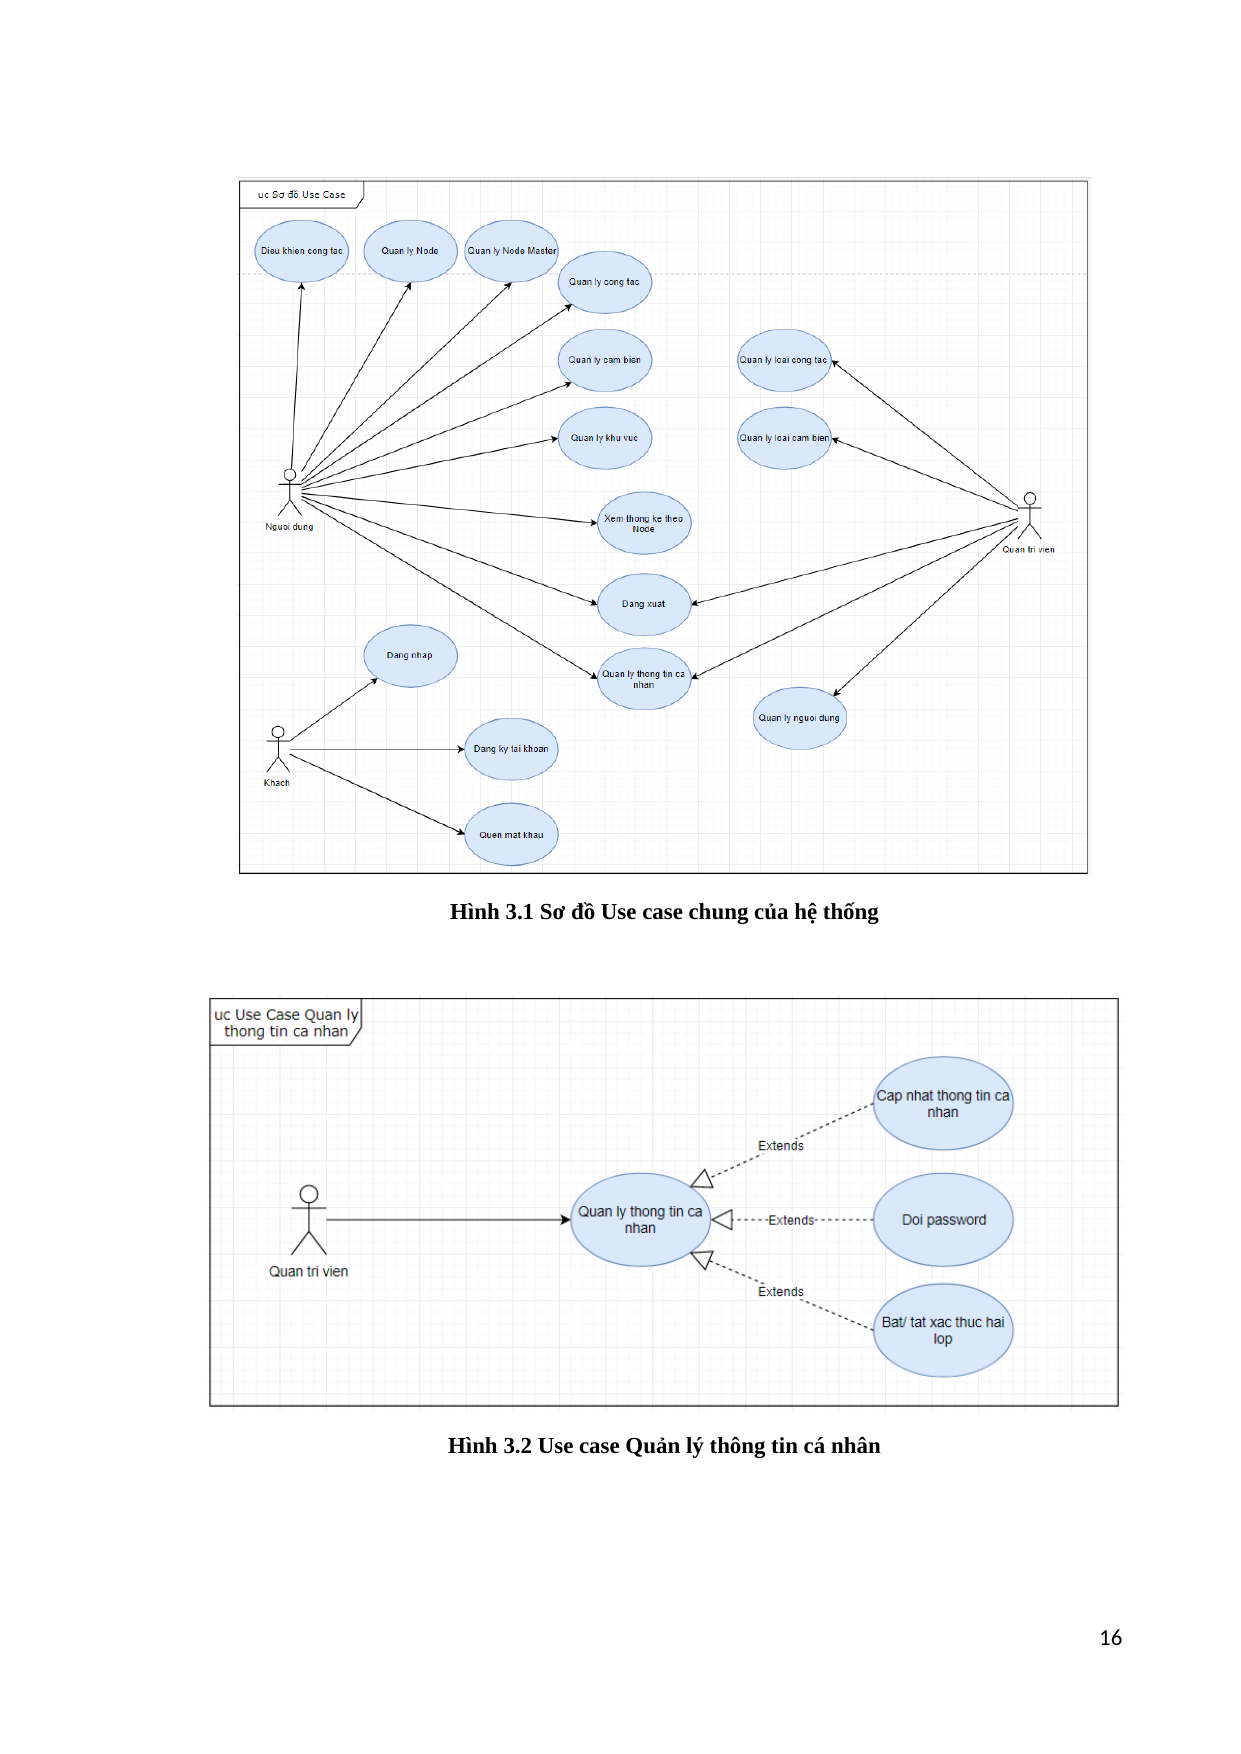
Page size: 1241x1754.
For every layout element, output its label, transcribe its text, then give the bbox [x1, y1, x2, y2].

picture [206, 995, 1123, 1411]
picture [237, 177, 1092, 876]
text Hình 3.2 Use case Quản lý thông tin cá nhân [207, 1432, 1122, 1458]
text Hình 3.1 Sơ đồ Use case chung của hệ thống [207, 898, 1122, 924]
